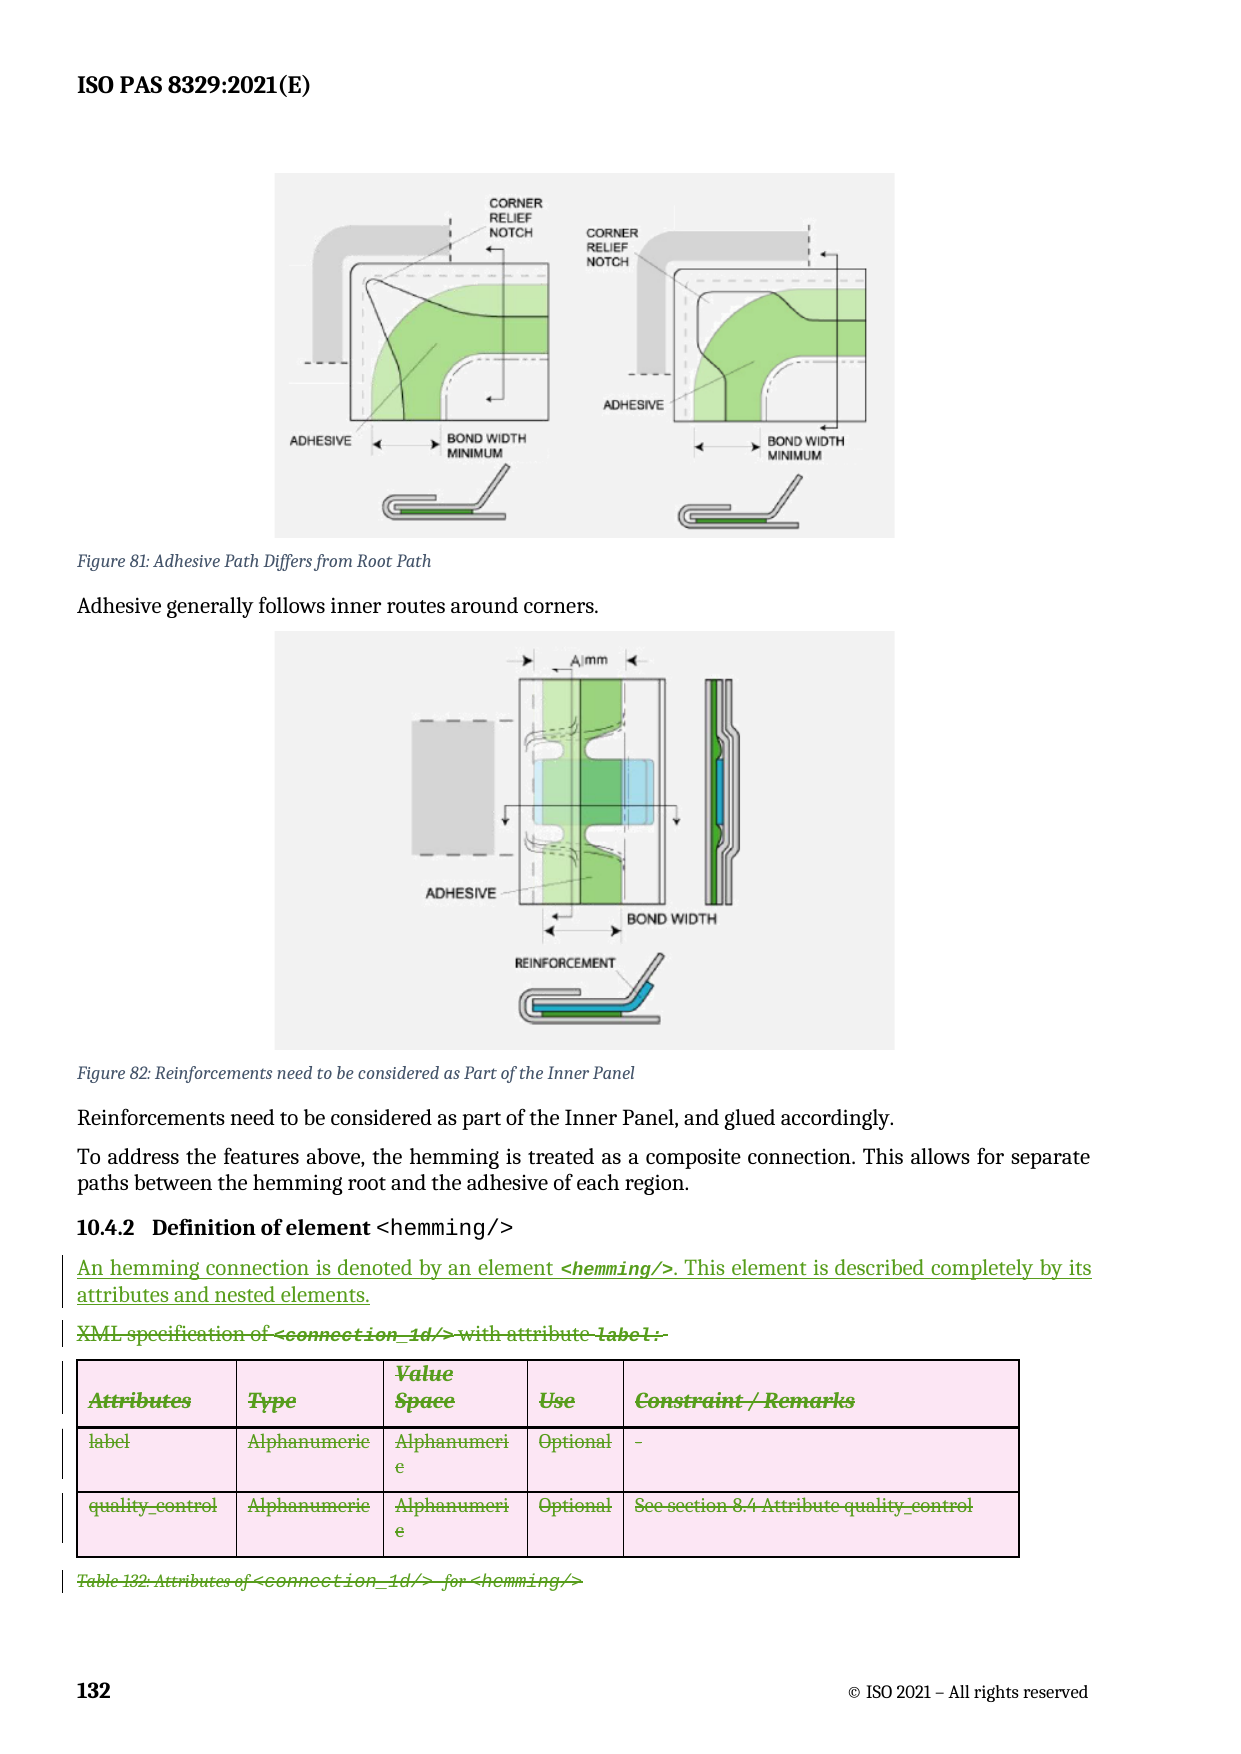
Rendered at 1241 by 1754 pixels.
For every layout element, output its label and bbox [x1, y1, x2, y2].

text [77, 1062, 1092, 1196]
picture [274, 631, 895, 1050]
picture [274, 173, 895, 538]
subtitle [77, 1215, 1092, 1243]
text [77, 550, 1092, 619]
